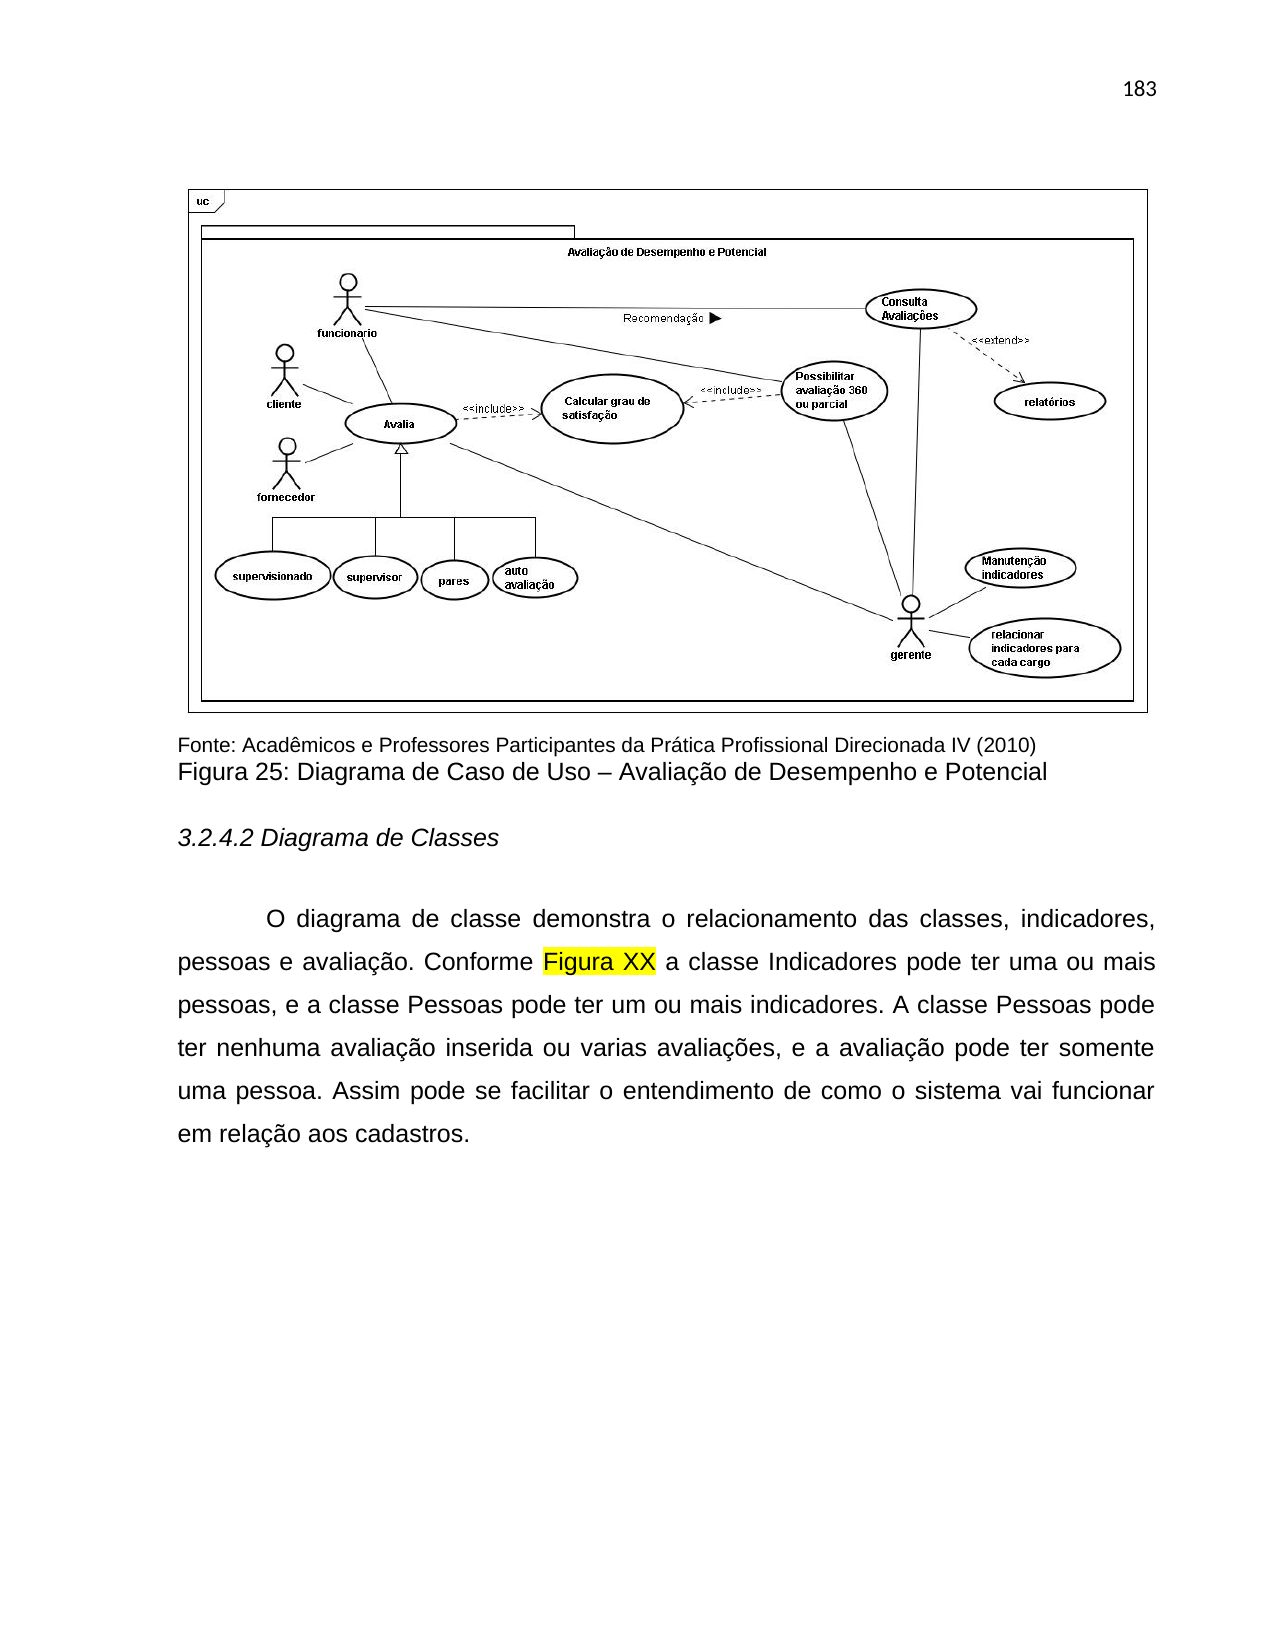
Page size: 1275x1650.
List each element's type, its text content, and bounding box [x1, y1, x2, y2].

text 3.2.4.2 Diagrama de Classes [177, 823, 1157, 852]
text Fonte: Acadêmicos e Professores Participantes da Prática Profissional Direcionada IV (2010) [177, 733, 1157, 757]
picture [178, 179, 1157, 721]
text O diagrama de classe demonstra o relacionamento das classes, indicadores, pessoas e avaliação. Conforme Figura XX a classe Indicadores pode ter uma ou mais pessoas, e a classe Pessoas pode ter um ou mais indicadores. A classe Pessoas pode ter nenhuma avaliação inserida ou varias avaliações, e a avaliação pode ter somente uma pessoa. Assim pode se facilitar o entendimento de como o sistema vai funcionar em relação aos cadastros. [177, 903, 1157, 1148]
text Figura 25: Diagrama de Caso de Uso – Avaliação de Desempenho e Potencial [177, 757, 1157, 785]
